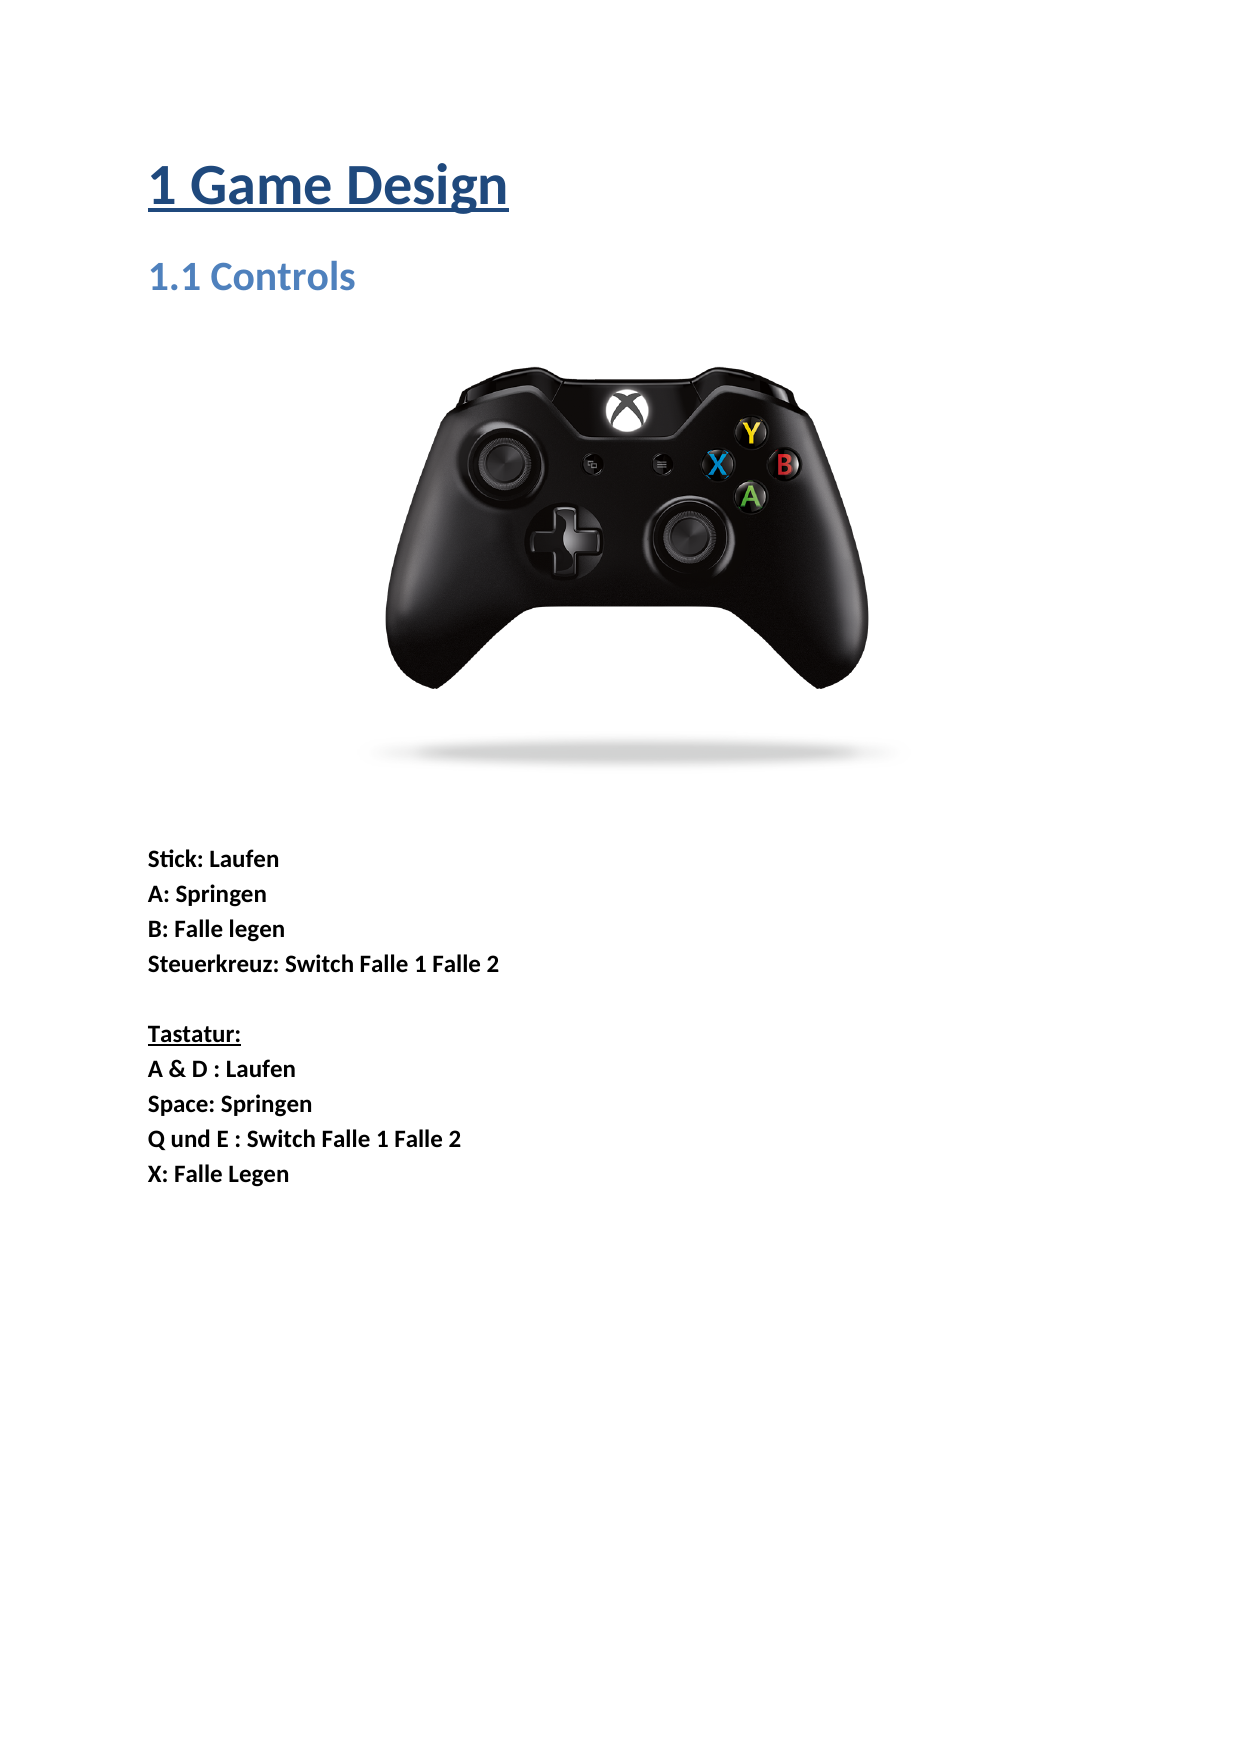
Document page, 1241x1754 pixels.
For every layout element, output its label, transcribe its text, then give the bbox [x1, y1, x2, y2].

text 1.1 Controls [148, 250, 1093, 301]
text Stick: Laufen [148, 843, 1093, 874]
picture [334, 339, 931, 791]
text Q und E : Switch Falle 1 Falle 2 [148, 1123, 1093, 1154]
text Steuerkreuz: Switch Falle 1 Falle 2 [148, 948, 1093, 979]
text A: Springen [148, 878, 1093, 909]
text X: Falle Legen [148, 1158, 1093, 1189]
text Space: Springen [148, 1088, 1093, 1119]
text A & D : Laufen [148, 1053, 1093, 1084]
text Tastatur: [148, 1018, 1093, 1049]
text 1 Game Design [148, 148, 1093, 219]
text B: Falle legen [148, 913, 1093, 944]
